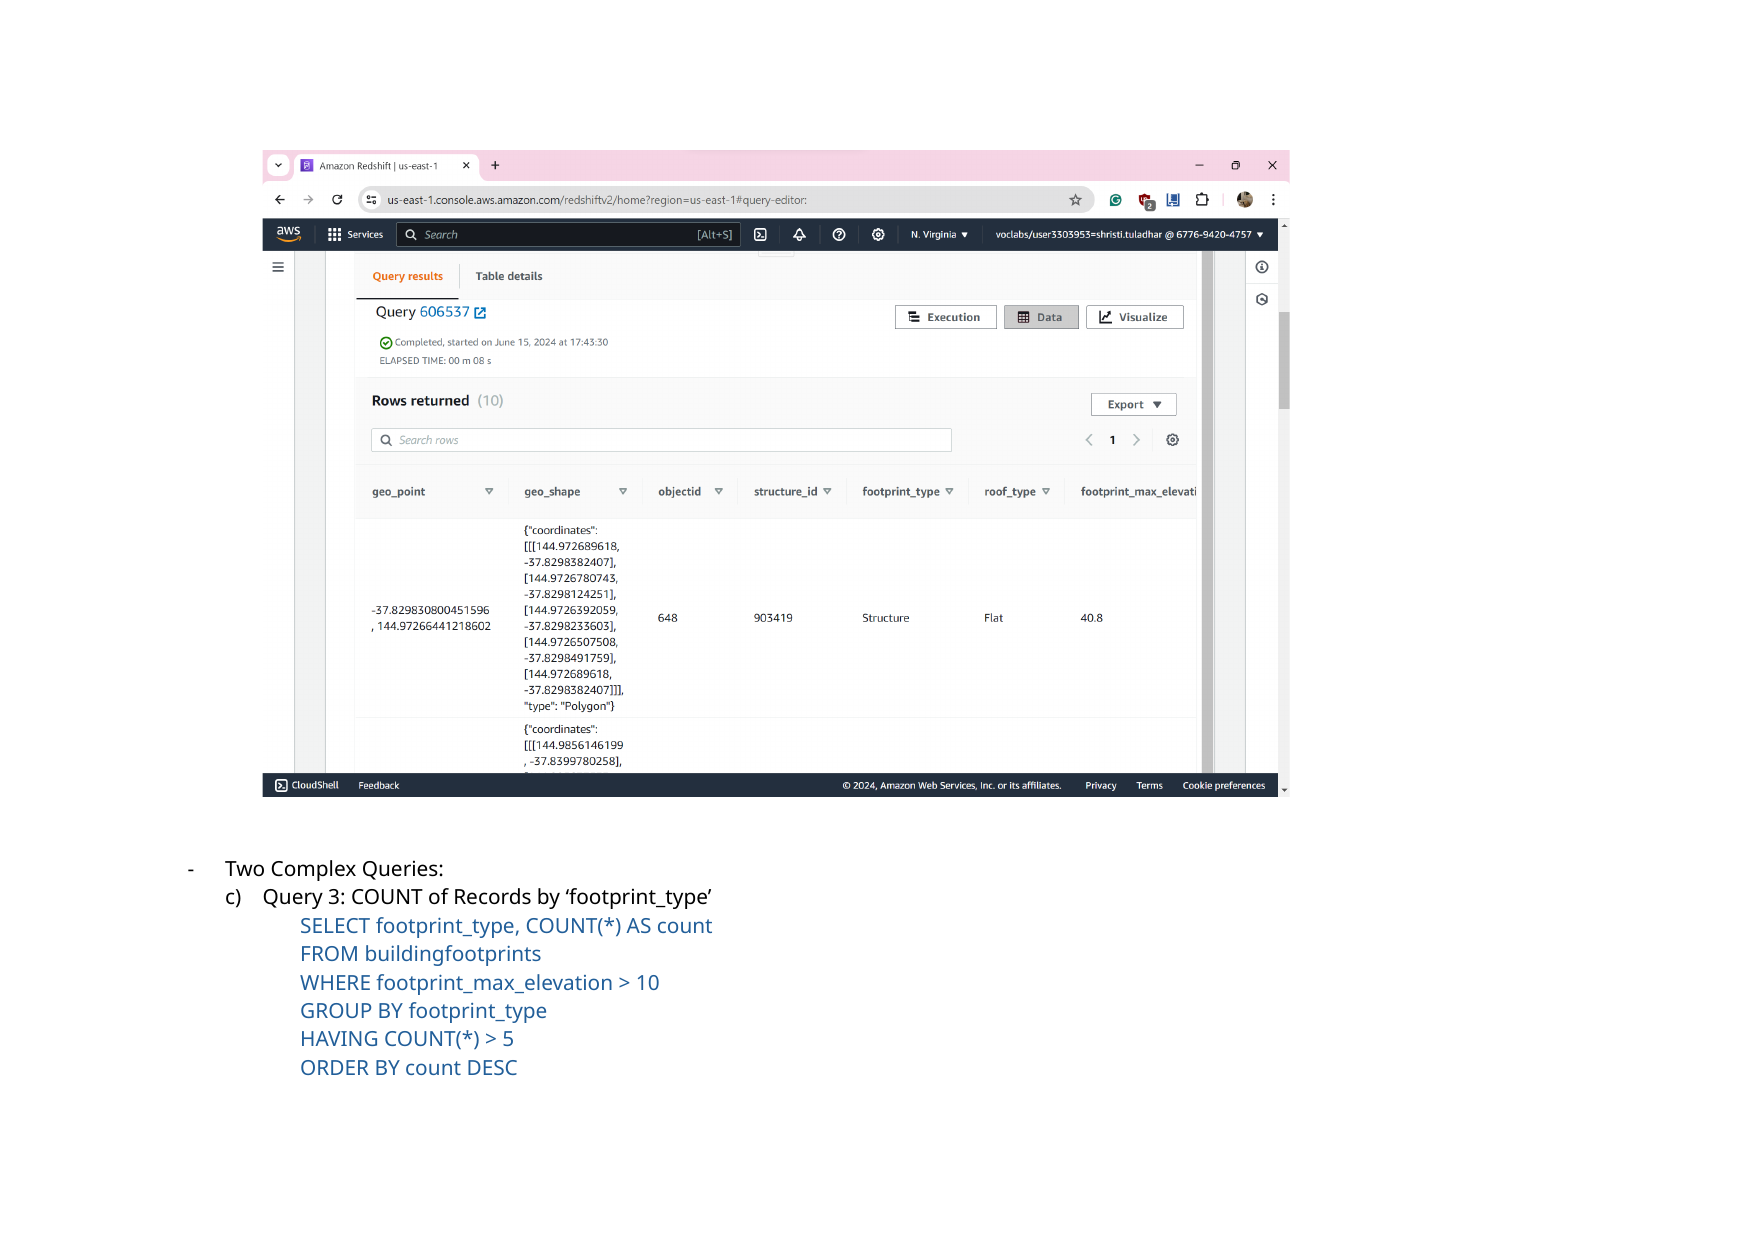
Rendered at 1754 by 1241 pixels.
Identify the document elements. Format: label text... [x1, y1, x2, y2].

list Two Complex Queries: [187, 854, 1604, 882]
picture [262, 150, 1290, 797]
list GROUP BY footprint_type [300, 996, 1604, 1024]
list SELECT footprint_type, COUNT(*) AS count [300, 911, 1604, 939]
list Query 3: COUNT of Records by ‘footprint_type’ [225, 882, 1604, 911]
list HAVING COUNT(*) > 5 [300, 1024, 1604, 1053]
list WHERE footprint_max_elevation > 10 [300, 968, 1604, 996]
list ORDER BY count DESC [300, 1053, 1604, 1081]
list FROM buildingfootprints [300, 939, 1604, 968]
